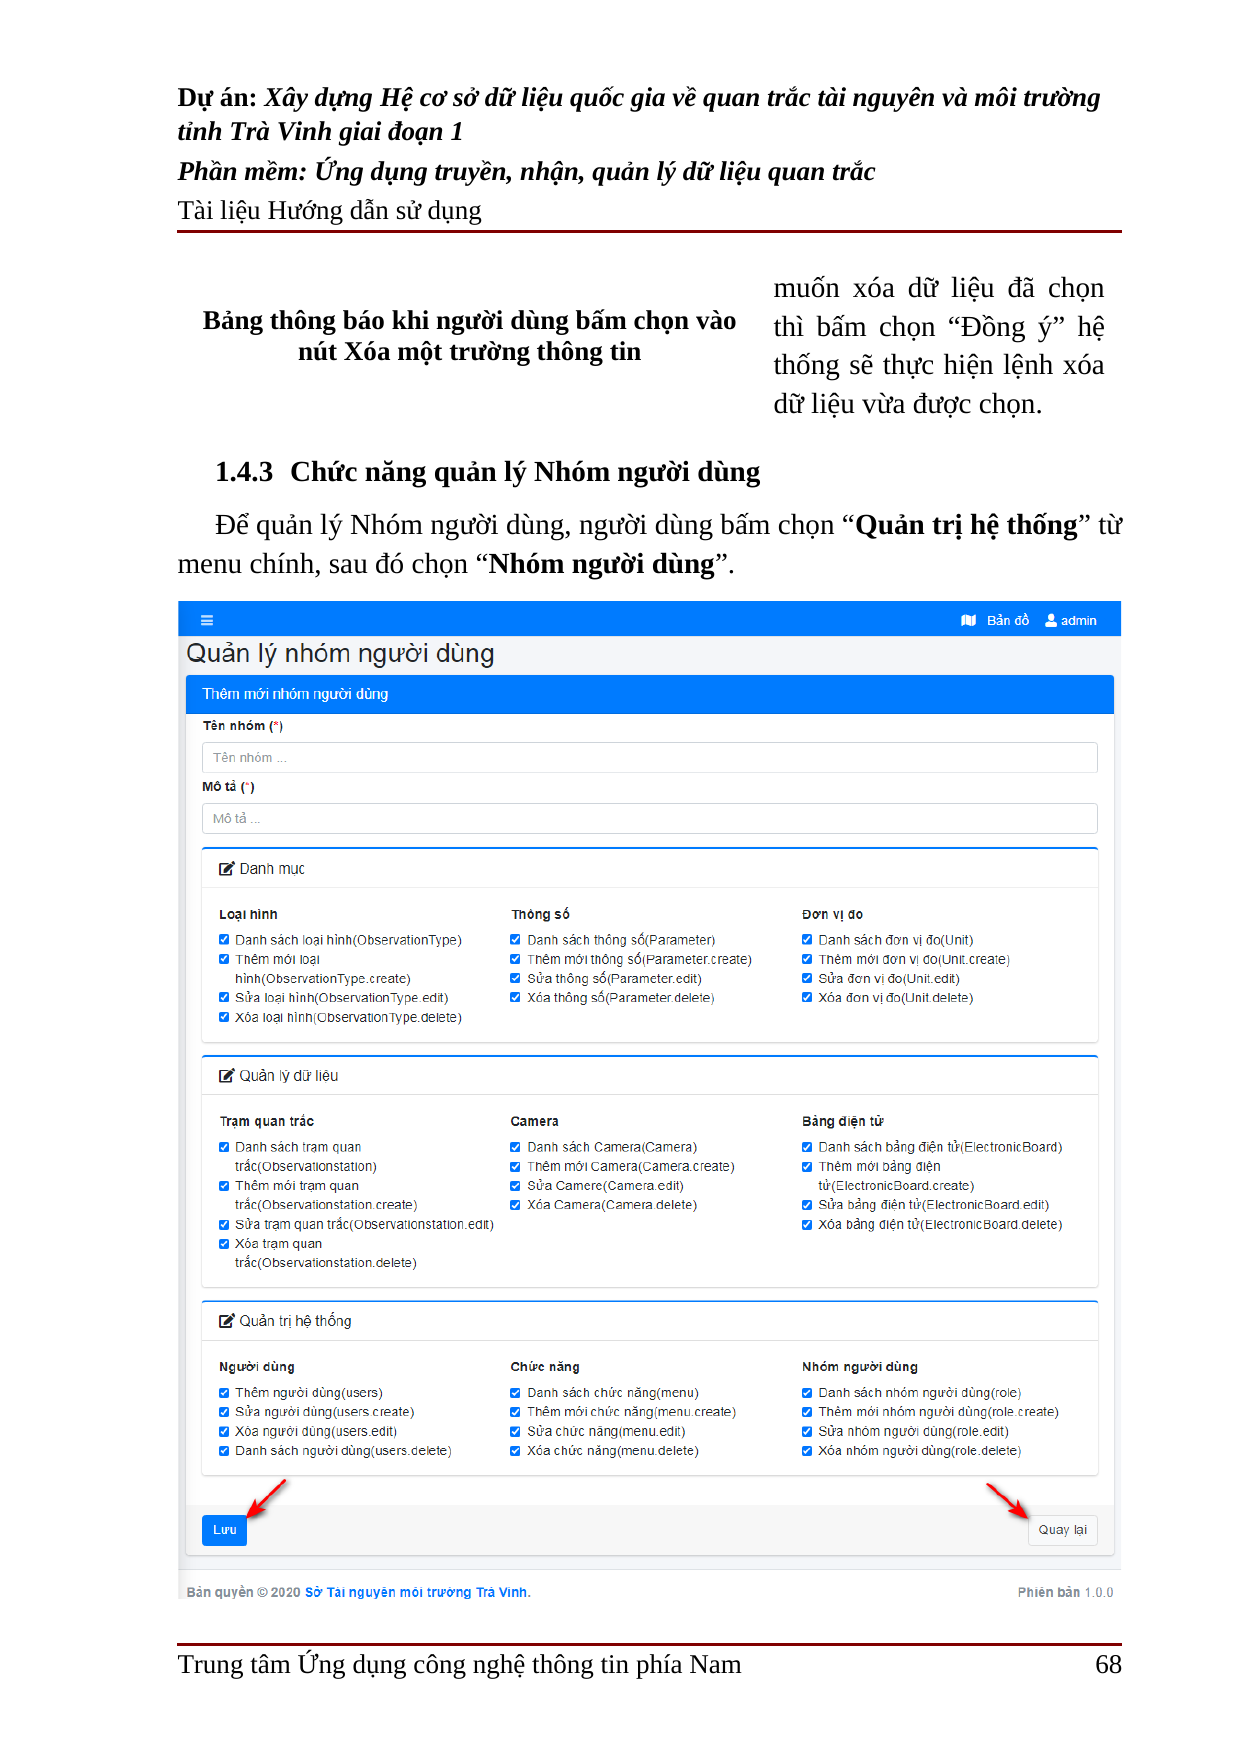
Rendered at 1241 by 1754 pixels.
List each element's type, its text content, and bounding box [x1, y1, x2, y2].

text Để quản lý Nhóm người dùng, người dùng bấm chọn “Quản trị hệ thống” từ menu chính, sau đó chọn “Nhóm người dùng”. [177, 507, 1122, 579]
subtitle Chức năng quản lý Nhóm người dùng [215, 454, 1122, 488]
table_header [762, 270, 1116, 424]
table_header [177, 270, 762, 424]
picture [178, 601, 1122, 1599]
